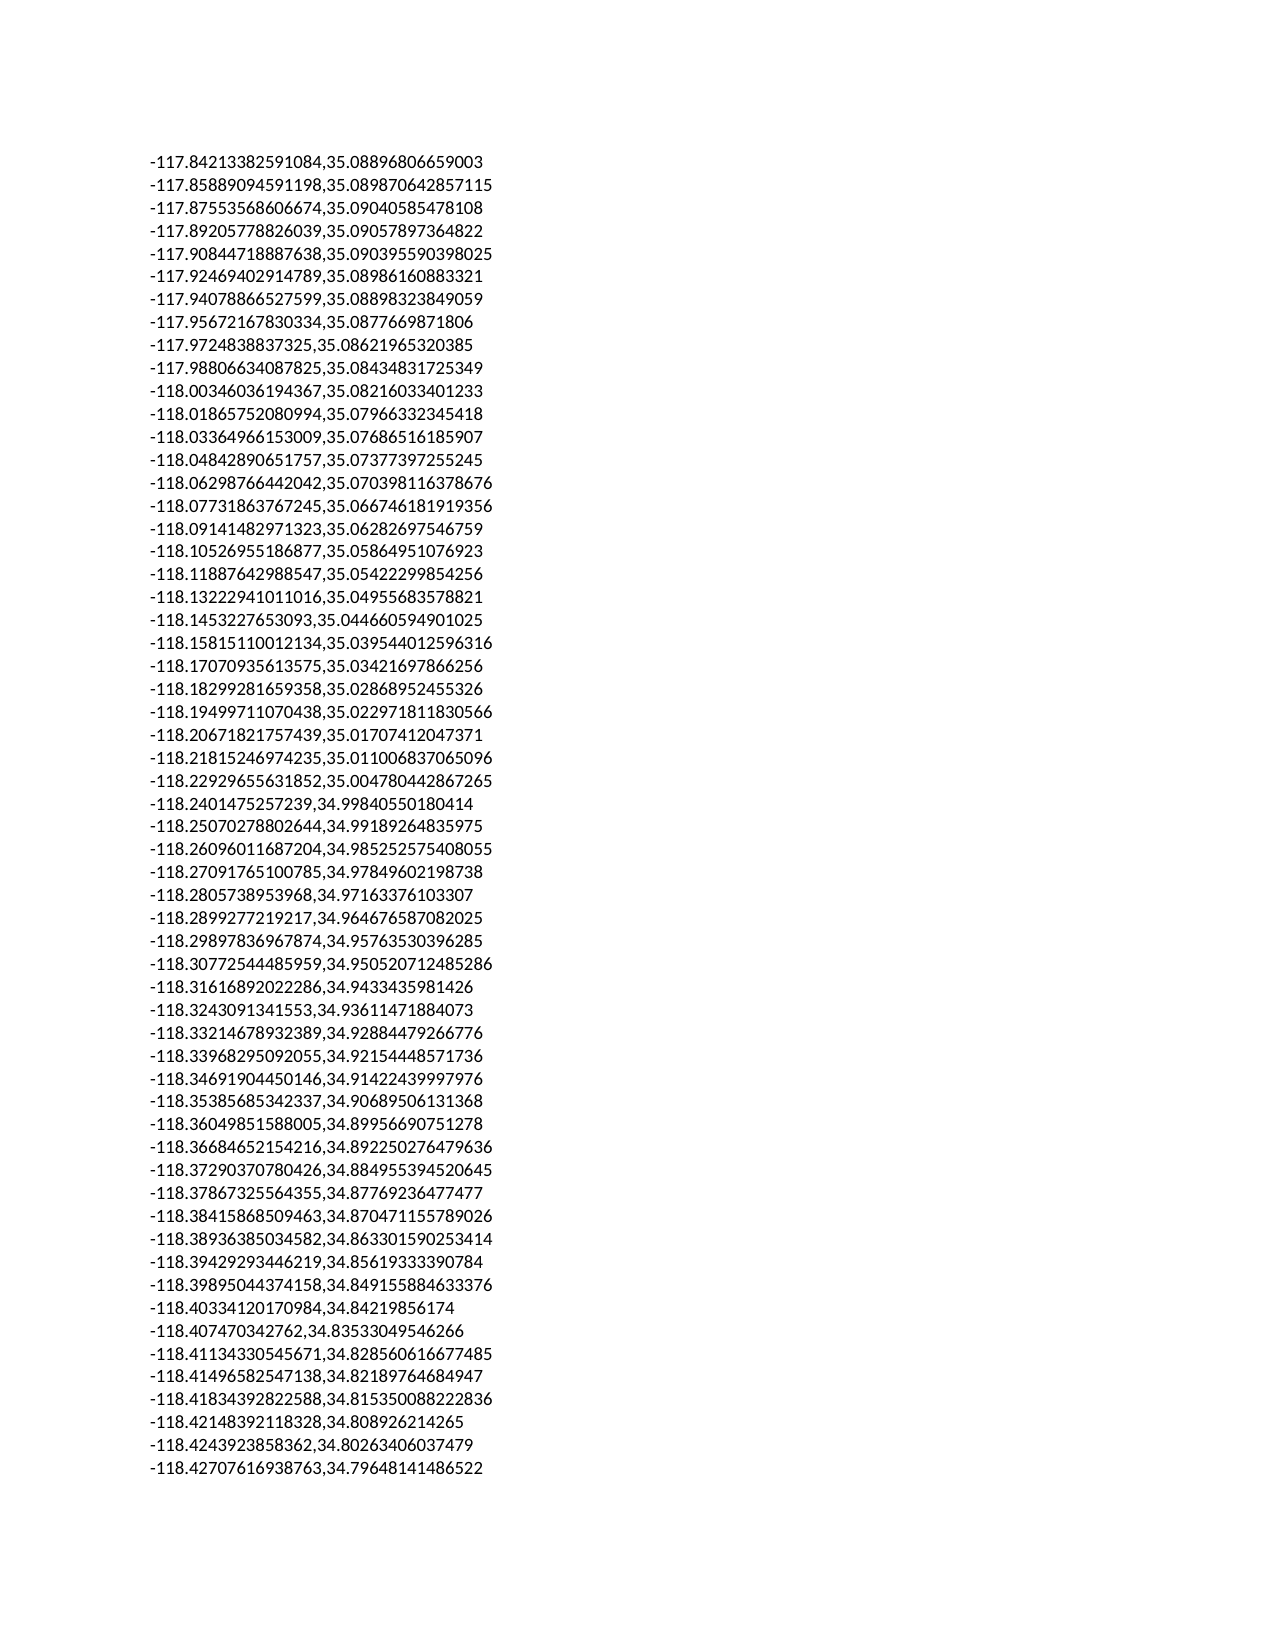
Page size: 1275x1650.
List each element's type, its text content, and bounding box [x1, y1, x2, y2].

text -118.20671821757439,35.01707412047371 [150, 723, 1125, 746]
text -118.41834392822588,34.815350088222836 [150, 1387, 1125, 1410]
text -118.11887642988547,35.05422299854256 [150, 562, 1125, 585]
text -118.4243923858362,34.80263406037479 [150, 1433, 1125, 1456]
text -118.36049851588005,34.89956690751278 [150, 1112, 1125, 1135]
text -118.39429293446219,34.85619333390784 [150, 1250, 1125, 1273]
text -118.31616892022286,34.9433435981426 [150, 975, 1125, 998]
text -118.39895044374158,34.849155884633376 [150, 1273, 1125, 1296]
text -118.04842890651757,35.07377397255245 [150, 448, 1125, 471]
text -118.36684652154216,34.892250276479636 [150, 1135, 1125, 1158]
text -118.42707616938763,34.79648141486522 [150, 1456, 1125, 1479]
text -117.95672167830334,35.0877669871806 [150, 310, 1125, 333]
text -117.94078866527599,35.08898323849059 [150, 287, 1125, 310]
text -117.87553568606674,35.09040585478108 [150, 196, 1125, 219]
text -118.2805738953968,34.97163376103307 [150, 883, 1125, 906]
text -118.27091765100785,34.97849602198738 [150, 860, 1125, 883]
text -118.2401475257239,34.99840550180414 [150, 792, 1125, 814]
text -118.30772544485959,34.950520712485286 [150, 952, 1125, 975]
text -118.13222941011016,35.04955683578821 [150, 585, 1125, 608]
text -118.09141482971323,35.06282697546759 [150, 517, 1125, 539]
text -118.38415868509463,34.870471155789026 [150, 1204, 1125, 1227]
text -118.15815110012134,35.039544012596316 [150, 631, 1125, 654]
text -117.9724838837325,35.08621965320385 [150, 333, 1125, 356]
text -118.41496582547138,34.82189764684947 [150, 1364, 1125, 1387]
text -118.40334120170984,34.84219856174 [150, 1296, 1125, 1319]
text -118.25070278802644,34.99189264835975 [150, 814, 1125, 837]
text -118.29897836967874,34.95763530396285 [150, 929, 1125, 952]
text -118.1453227653093,35.044660594901025 [150, 608, 1125, 631]
text -118.03364966153009,35.07686516185907 [150, 425, 1125, 448]
text -118.17070935613575,35.03421697866256 [150, 654, 1125, 677]
text -118.34691904450146,34.91422439997976 [150, 1067, 1125, 1089]
text -118.33214678932389,34.92884479266776 [150, 1021, 1125, 1044]
text -117.89205778826039,35.09057897364822 [150, 219, 1125, 242]
text -118.38936385034582,34.863301590253414 [150, 1227, 1125, 1250]
text -118.42148392118328,34.808926214265 [150, 1410, 1125, 1433]
text -118.35385685342337,34.90689506131368 [150, 1089, 1125, 1112]
text -118.01865752080994,35.07966332345418 [150, 402, 1125, 425]
text -118.00346036194367,35.08216033401233 [150, 379, 1125, 402]
text -118.19499711070438,35.022971811830566 [150, 700, 1125, 723]
text -118.33968295092055,34.92154448571736 [150, 1044, 1125, 1067]
text -117.92469402914789,35.08986160883321 [150, 264, 1125, 287]
text -118.21815246974235,35.011006837065096 [150, 746, 1125, 769]
text -118.26096011687204,34.985252575408055 [150, 837, 1125, 860]
text -117.90844718887638,35.090395590398025 [150, 242, 1125, 264]
text -118.22929655631852,35.004780442867265 [150, 769, 1125, 792]
text -118.06298766442042,35.070398116378676 [150, 471, 1125, 494]
text -118.10526955186877,35.05864951076923 [150, 539, 1125, 562]
text -118.37290370780426,34.884955394520645 [150, 1158, 1125, 1181]
text -118.41134330545671,34.828560616677485 [150, 1342, 1125, 1364]
text -117.98806634087825,35.08434831725349 [150, 356, 1125, 379]
text -118.07731863767245,35.066746181919356 [150, 494, 1125, 517]
text -118.2899277219217,34.964676587082025 [150, 906, 1125, 929]
text -118.37867325564355,34.87769236477477 [150, 1181, 1125, 1204]
text -118.407470342762,34.83533049546266 [150, 1319, 1125, 1342]
text -118.3243091341553,34.93611471884073 [150, 998, 1125, 1021]
text -118.18299281659358,35.02868952455326 [150, 677, 1125, 700]
text -117.85889094591198,35.089870642857115 [150, 173, 1125, 196]
text -117.84213382591084,35.08896806659003 [150, 150, 1125, 173]
